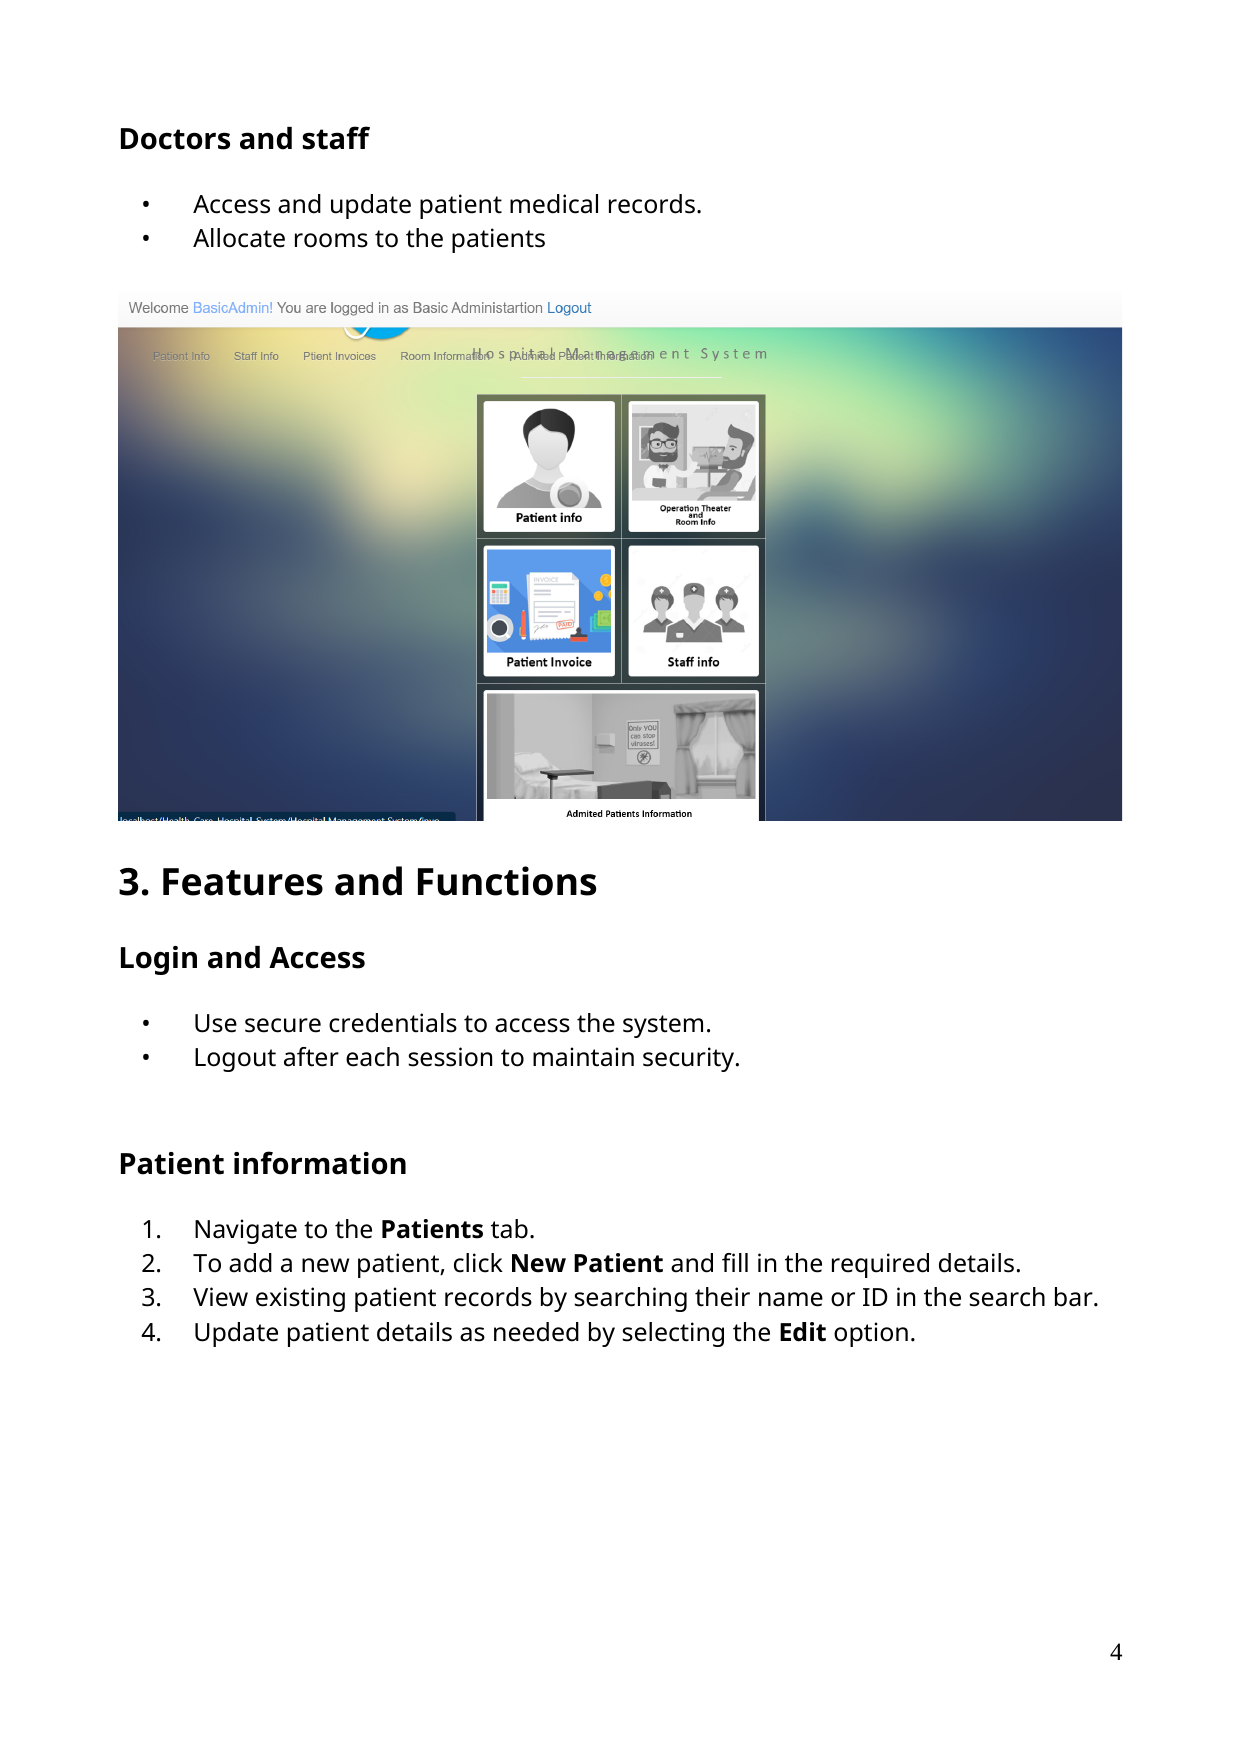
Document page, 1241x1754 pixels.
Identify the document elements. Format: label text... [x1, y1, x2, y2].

list Access and update patient medical records. [141, 187, 1122, 221]
list Navigate to the Patients tab. [141, 1212, 1122, 1246]
text Patient information [118, 1143, 1122, 1183]
list Allocate rooms to the patients [141, 221, 1122, 255]
list Update patient details as needed by selecting the Edit option. [141, 1314, 1122, 1348]
list Use secure credentials to access the system. [141, 1006, 1122, 1040]
text Doctors and staff [118, 118, 1122, 158]
text 3. Features and Functions [118, 855, 1122, 906]
list View existing patient records by searching their name or ID in the search bar. [141, 1280, 1122, 1314]
picture [118, 289, 1123, 821]
list To add a new patient, click New Patient and fill in the required details. [141, 1246, 1122, 1280]
list Logout after each session to maintain security. [141, 1040, 1122, 1074]
text Login and Access [118, 937, 1122, 977]
